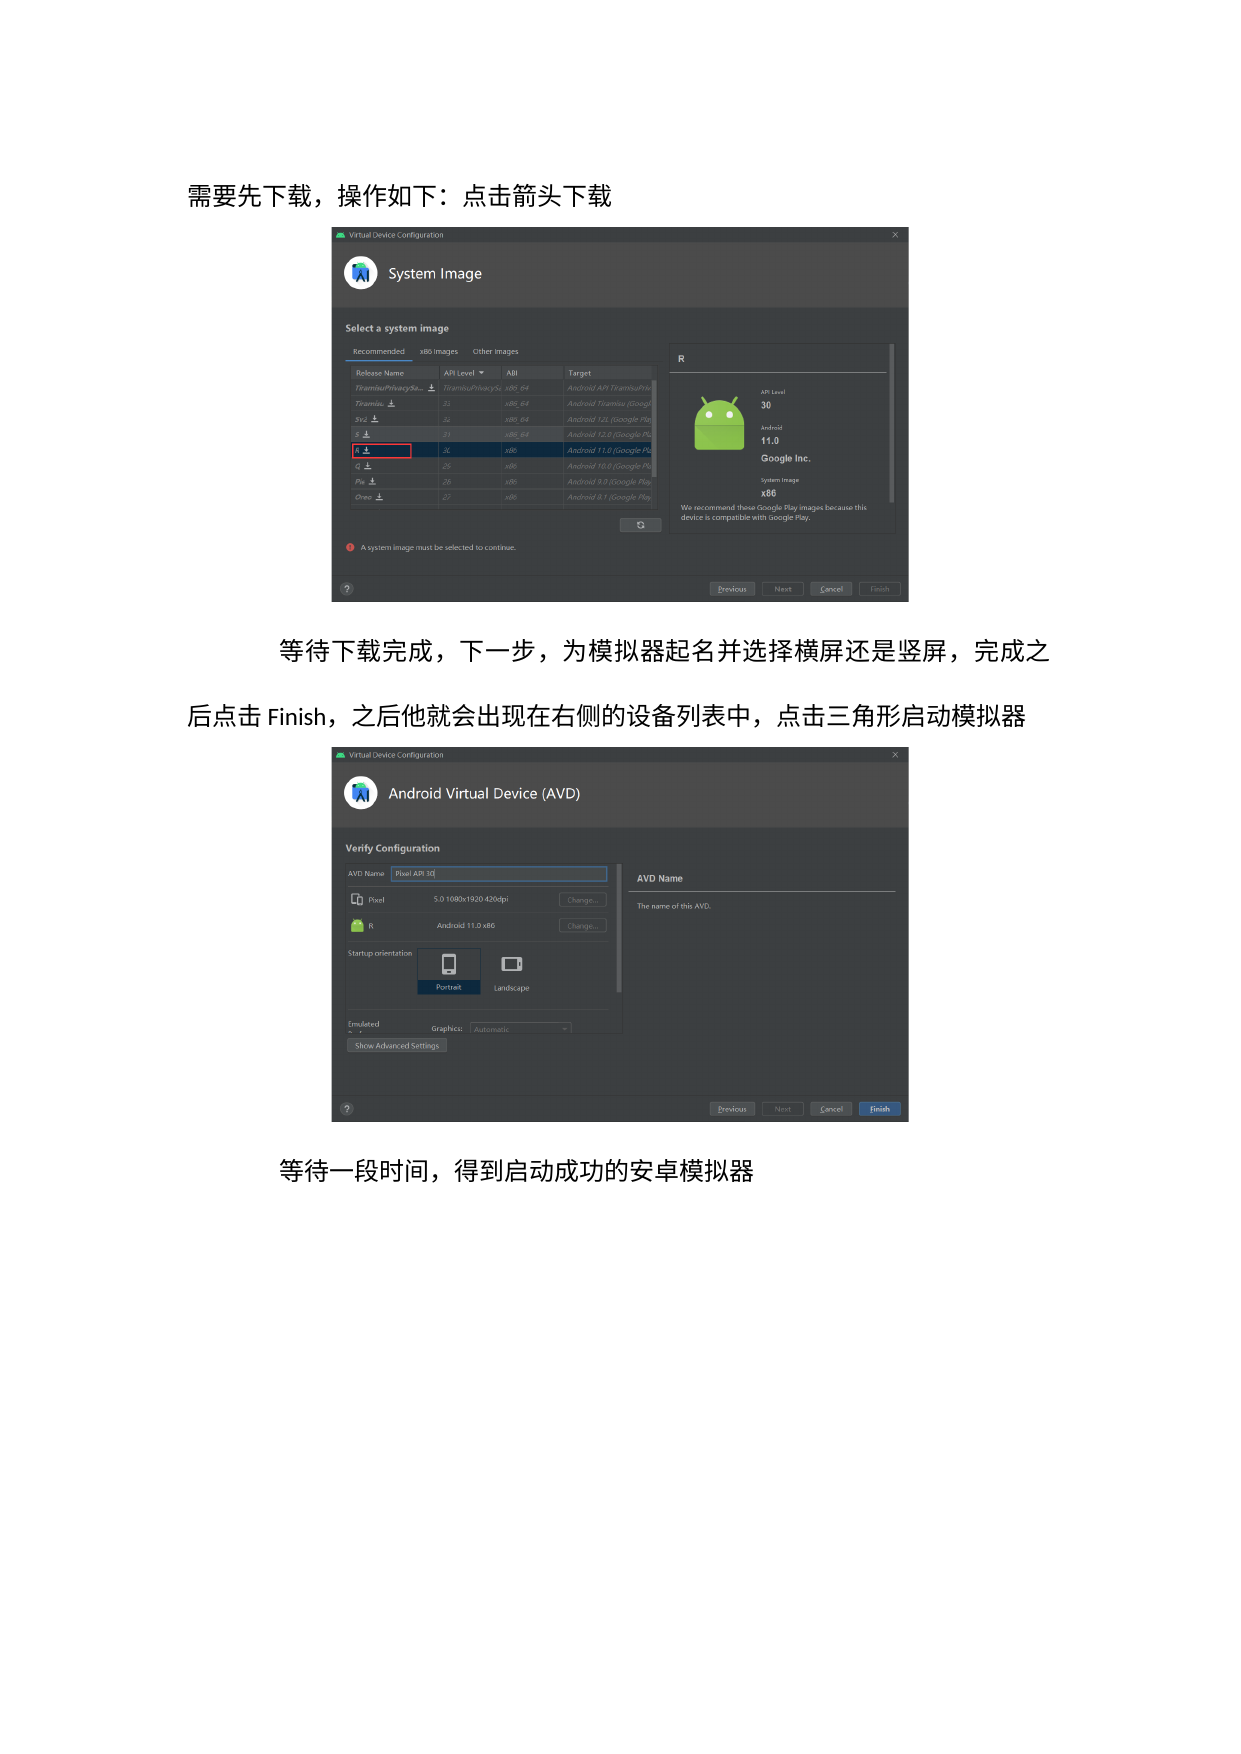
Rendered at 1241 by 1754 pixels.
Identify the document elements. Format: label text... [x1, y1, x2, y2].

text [187, 162, 1053, 227]
text 等待一段时间，得到启动成功的安卓模拟器 [187, 1137, 1053, 1202]
picture [331, 747, 909, 1122]
text 等待下载完成，下一步，为模拟器起名并选择横屏还是竖屏，完成之后点击Finish，之后他就会出现在右侧的设备列表中，点击三角形启动模拟器 [187, 617, 1053, 747]
picture [331, 227, 909, 602]
